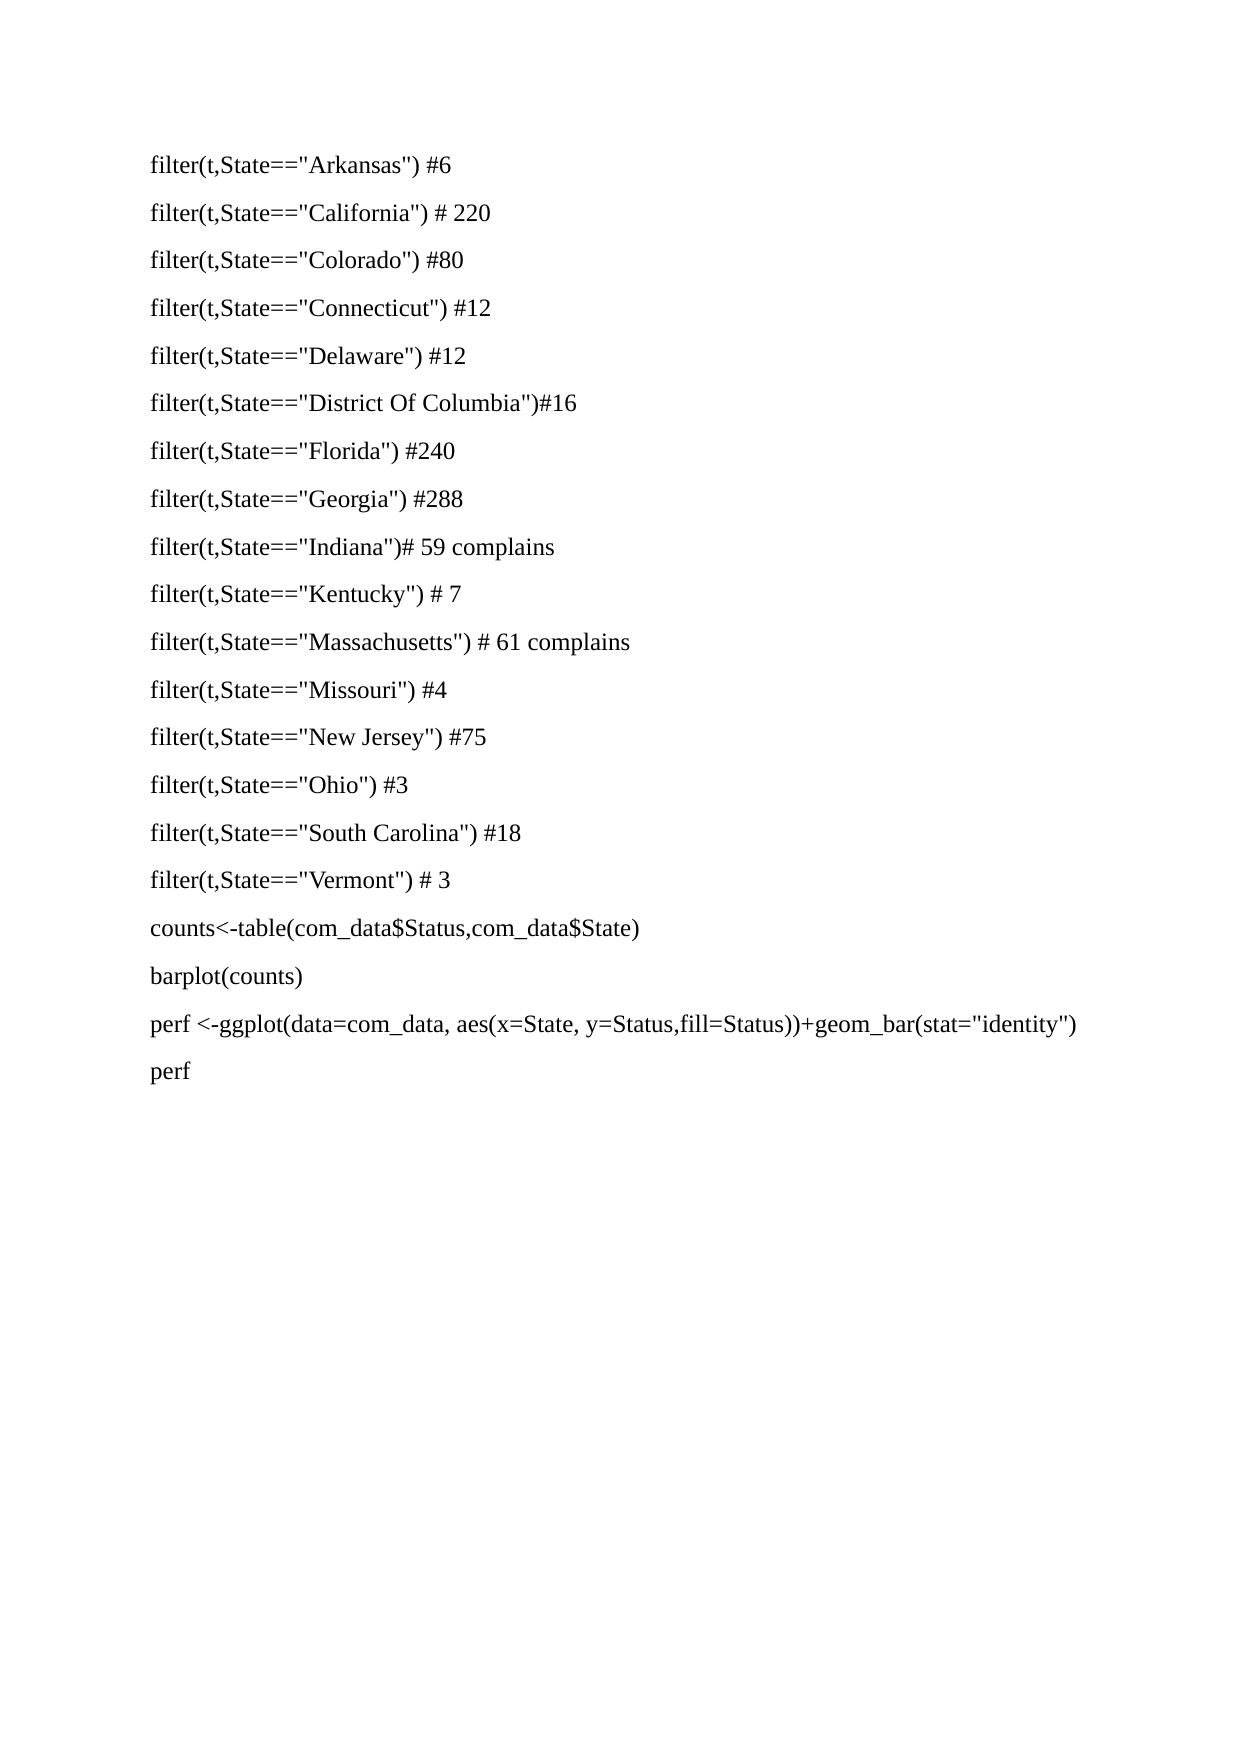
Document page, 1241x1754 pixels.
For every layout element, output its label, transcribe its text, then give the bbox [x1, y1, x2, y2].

text filter(t,State=="Ohio") #3 [150, 770, 1090, 799]
text filter(t,State=="Missouri") #4 [150, 675, 1090, 703]
text perf [150, 1056, 1090, 1085]
text filter(t,State=="Indiana")# 59 complains [150, 532, 1090, 560]
text filter(t,State=="New Jersey") #75 [150, 722, 1090, 751]
text filter(t,State=="Georgia") #288 [150, 484, 1090, 513]
text filter(t,State=="Vermont") # 3 [150, 866, 1090, 894]
text filter(t,State=="Connecticut") #12 [150, 293, 1090, 322]
text filter(t,State=="Arkansas") #6 [150, 150, 1090, 179]
text barplot(counts) [150, 961, 1090, 990]
text filter(t,State=="California") # 220 [150, 198, 1090, 226]
text counts<-table(com_data$Status,com_data$State) [150, 913, 1090, 942]
text filter(t,State=="Massachusetts") # 61 complains [150, 627, 1090, 656]
text filter(t,State=="Delaware") #12 [150, 341, 1090, 369]
text filter(t,State=="District Of Columbia")#16 [150, 388, 1090, 417]
text filter(t,State=="Florida") #240 [150, 436, 1090, 465]
text filter(t,State=="Colorado") #80 [150, 245, 1090, 274]
text filter(t,State=="South Carolina") #18 [150, 818, 1090, 847]
text perf <-ggplot(data=com_data, aes(x=State, y=Status,fill=Status))+geom_bar(stat="identity") [150, 1009, 1090, 1037]
text filter(t,State=="Kentucky") # 7 [150, 579, 1090, 608]
